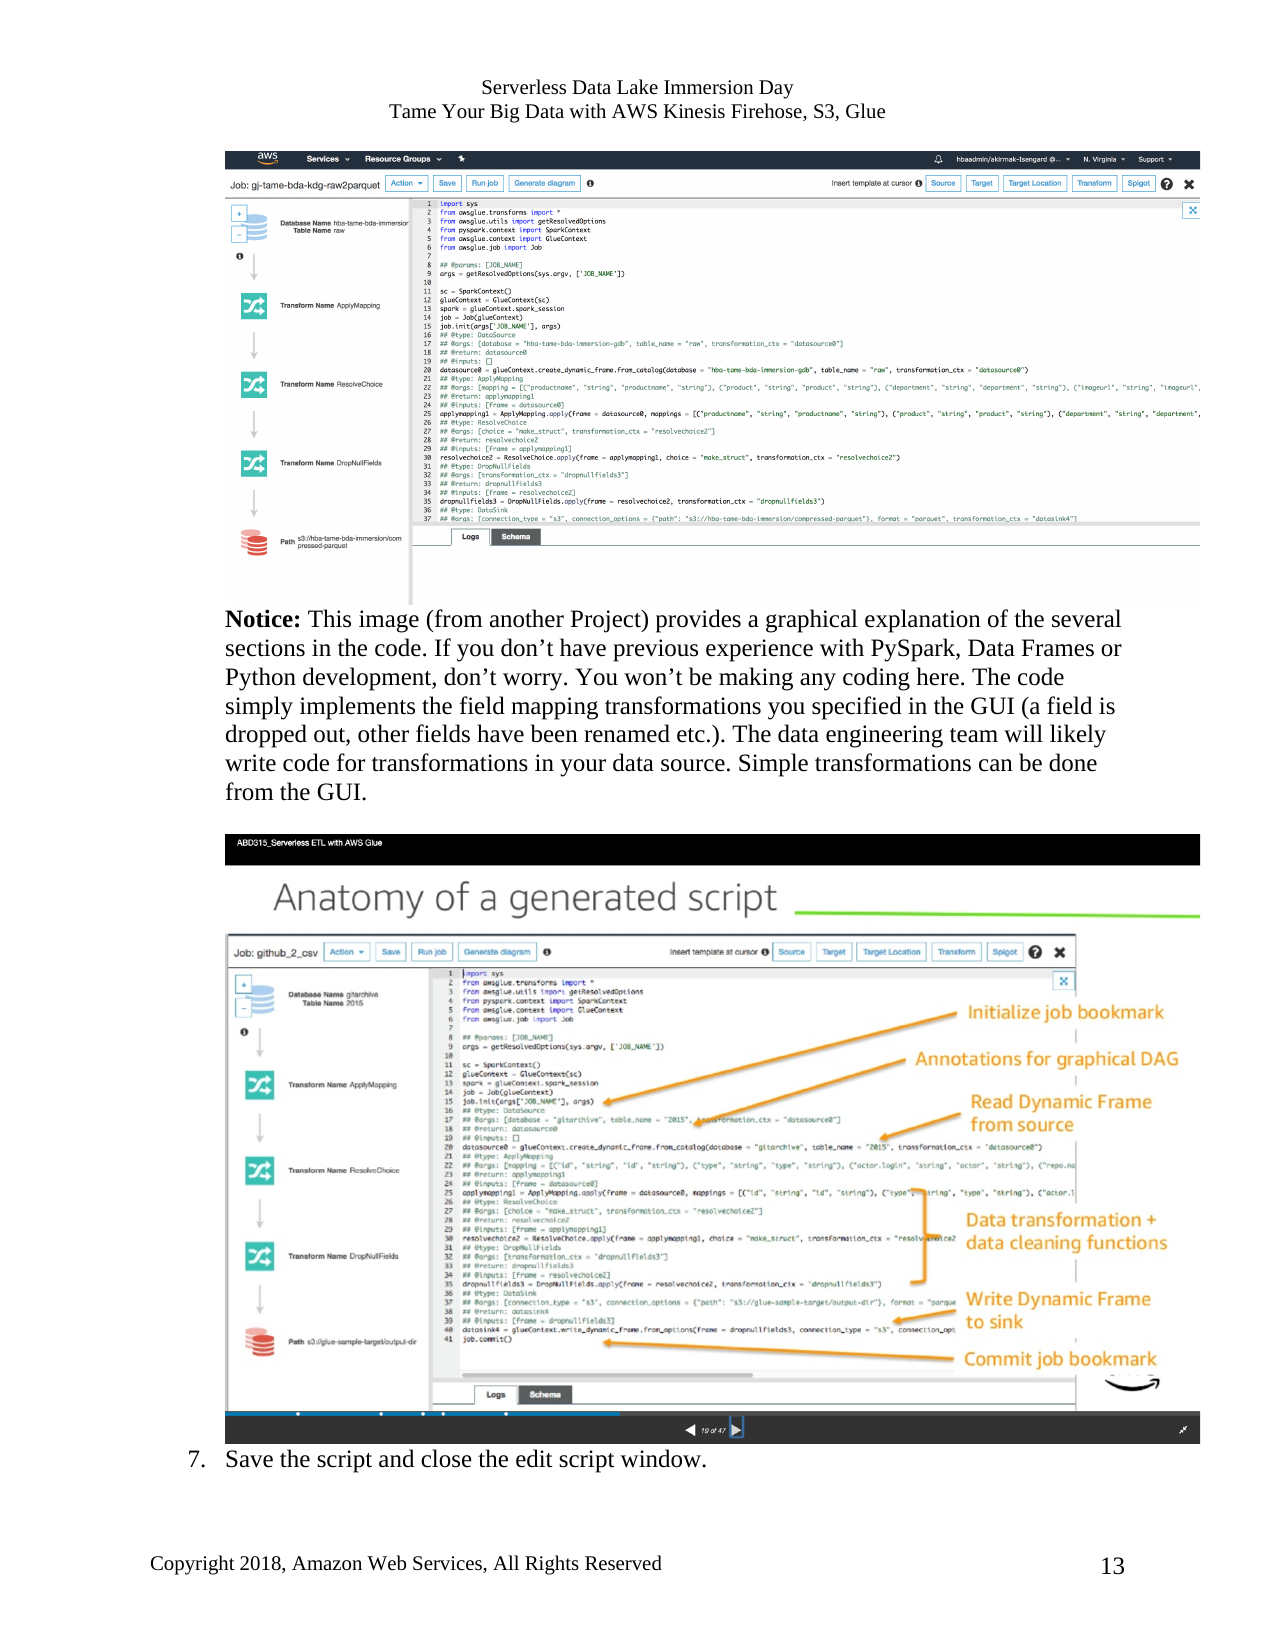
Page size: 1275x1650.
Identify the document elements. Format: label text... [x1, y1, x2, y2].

list Save the script and close the edit script window. [187, 1444, 1125, 1473]
list Notice: This image (from another Project) provides a graphical explanation of the several sections in the code. If you don’t have previous experience with PySpark, Data Frames or Python development, don’t worry. You won’t be making any coding here. The code simply implements the field mapping transformations you specified in the GUI (a field is dropped out, other fields have been renamed etc.). The data engineering team will likely write code for transformations in your data source. Simple transformations can be done from the GUI. [225, 605, 1125, 806]
picture [225, 834, 1200, 1444]
picture [225, 151, 1200, 605]
